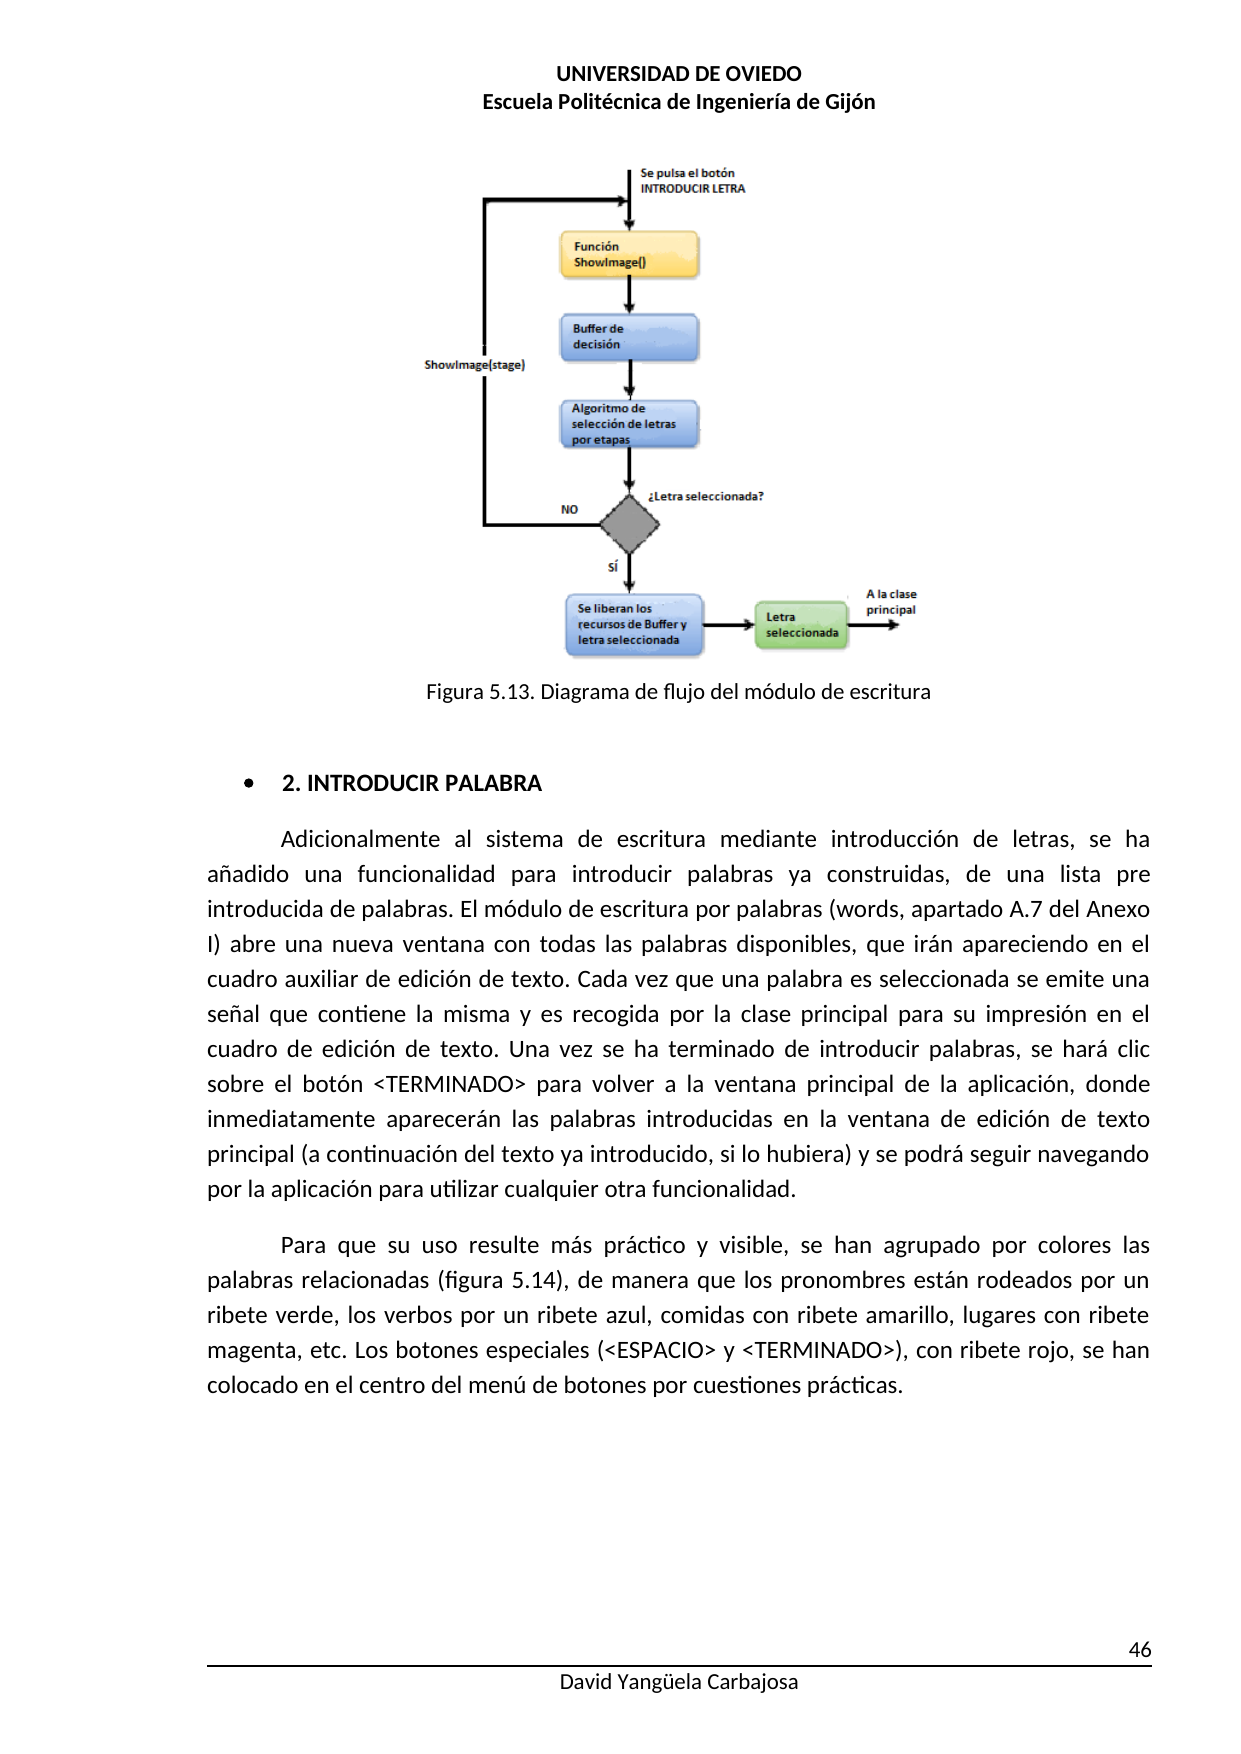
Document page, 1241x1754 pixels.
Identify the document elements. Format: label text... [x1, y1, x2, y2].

text Para que su uso resulte más práctico y visible, se han agrupado por colores las palabras relacionadas (figura 5.14), de manera que los pronombres están rodeados por un ribete verde, los verbos por un ribete azul, comidas con ribete amarillo, lugares con ribete magenta, etc. Los botones especiales (<ESPACIO> y <TERMINADO>), con ribete rojo, se han colocado en el centro del menú de botones por cuestiones prácticas. [207, 1229, 1152, 1400]
text Adicionalmente al sistema de escritura mediante introducción de letras, se ha añadido una funcionalidad para introducir palabras ya construidas, de una lista pre introducida de palabras. El módulo de escritura por palabras (words, apartado A.7 del Anexo I) abre una nueva ventana con todas las palabras disponibles, que irán apareciendo en el cuadro auxiliar de edición de texto. Cada vez que una palabra es seleccionada se emite una señal que contiene la misma y es recogida por la clase principal para su impresión en el cuadro de edición de texto. Una vez se ha terminado de introducir palabras, se hará clic sobre el botón <TERMINADO> para volver a la ventana principal de la aplicación, donde inmediatamente aparecerán las palabras introducidas en la ventana de edición de texto principal (a continuación del texto ya introducido, si lo hubiera) y se podrá seguir navegando por la aplicación para utilizar cualquier otra funcionalidad. [207, 823, 1152, 1204]
text Figura 5.13. Diagrama de flujo del módulo de escritura [207, 677, 1152, 705]
list 2. INTRODUCIR PALABRA [244, 768, 1152, 798]
picture [420, 147, 939, 673]
